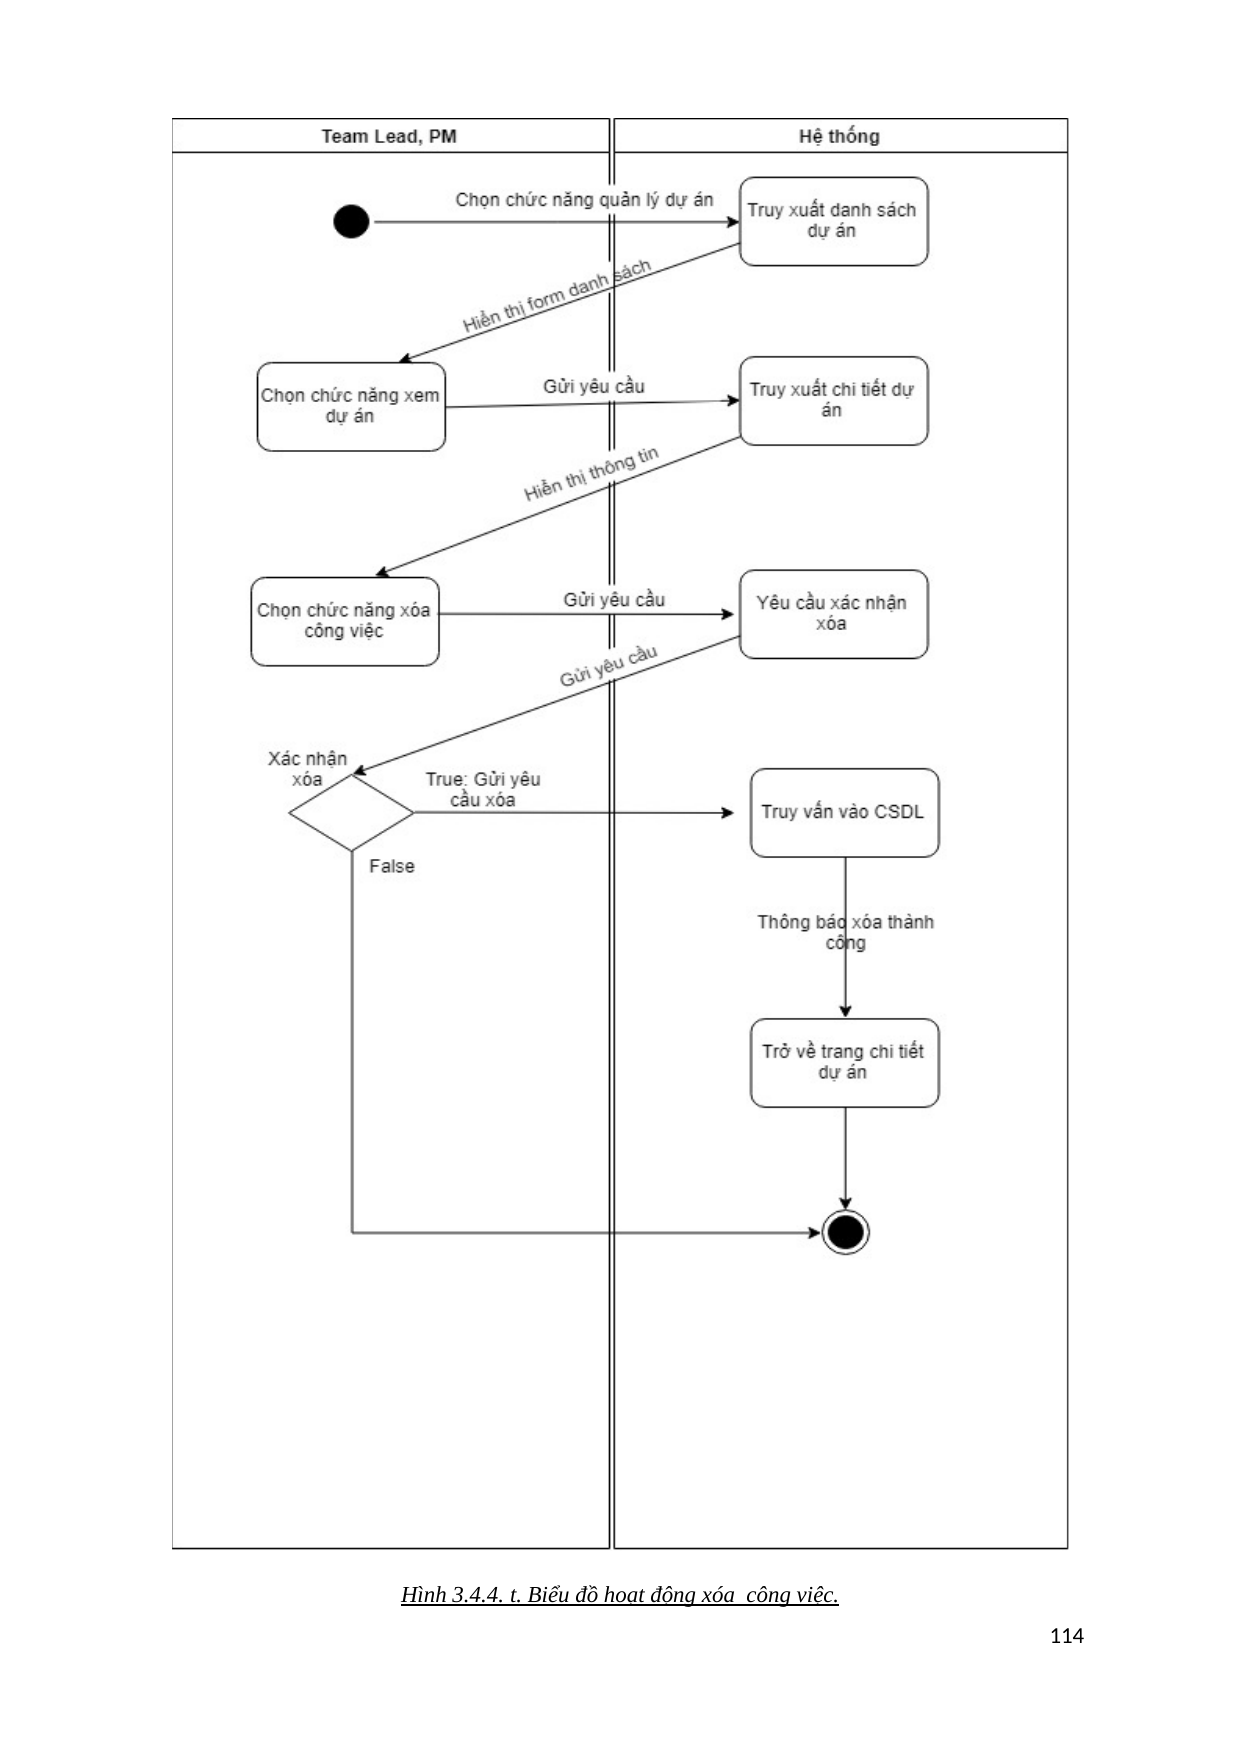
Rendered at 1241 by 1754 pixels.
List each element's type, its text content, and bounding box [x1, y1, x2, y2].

text Hình 3.4.4. t. Biểu đồ hoạt động xóa công việc. [118, 1582, 1122, 1608]
picture [172, 118, 1069, 1551]
